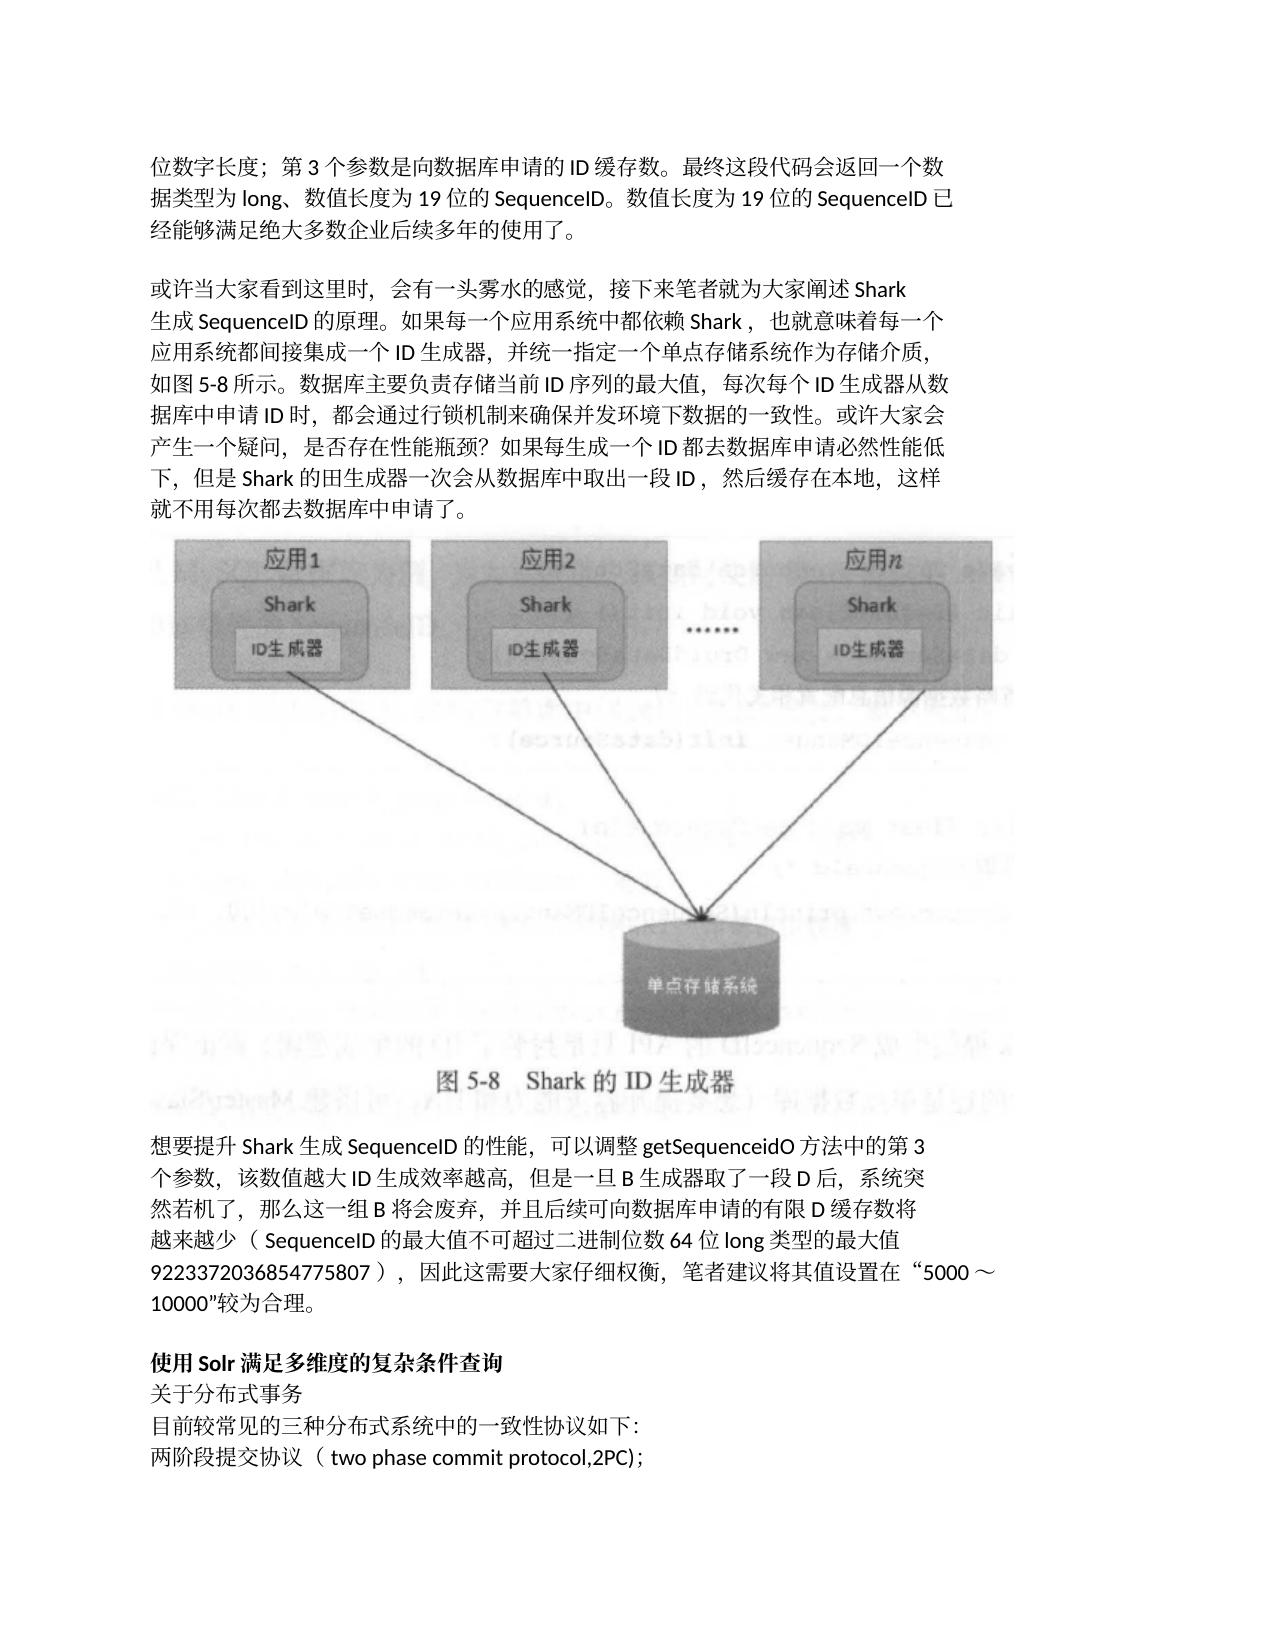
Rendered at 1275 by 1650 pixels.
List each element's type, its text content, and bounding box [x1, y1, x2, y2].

text 产生一个疑问，是否存在性能瓶颈？如果每生成一个ID 都去数据库申请必然性能低 [150, 430, 1125, 461]
text 9223372036854775807 ），因此这需要大家仔细权衡，笔者建议将其值设置在“5000 ～ [150, 1255, 1125, 1287]
text 个参数，该数值越大ID 生成效率越高，但是一旦B 生成器取了一段D 后，系统突 [150, 1161, 1125, 1192]
text 越来越少（ SequenceID 的最大值不可超过二进制位数64 位long 类型的最大值 [150, 1224, 1125, 1255]
text 下，但是Shark 的田生成器一次会从数据库中取出一段ID ，然后缓存在本地，这样 [150, 461, 1125, 493]
text 据类型为long、数值长度为19 位的SequenceID。数值长度为19 位的SequenceID 已 [150, 181, 1125, 213]
text 经能够满足绝大多数企业后续多年的使用了。 [150, 213, 1125, 244]
text 两阶段提交协议（ two phase commit protocol,2PC)； [150, 1441, 1125, 1472]
text 想要提升Shark 生成SequenceID 的性能，可以调整getSequenceidO方法中的第3 [150, 1129, 1125, 1161]
text 使用Solr 满足多维度的复杂条件查询 [150, 1346, 1125, 1378]
text 就不用每次都去数据库中申请了。 [150, 493, 1125, 524]
text 目前较常见的三种分布式系统中的一致性协议如下： [150, 1409, 1125, 1441]
text 生成SequenceID 的原理。如果每一个应用系统中都依赖Shark ，也就意味着每一个 [150, 304, 1125, 335]
text 关于分布式事务 [150, 1378, 1125, 1409]
text 如图5-8 所示。数据库主要负责存储当前ID 序列的最大值，每次每个ID 生成器从数 [150, 367, 1125, 398]
text 位数字长度；第3 个参数是向数据库申请的ID 缓存数。最终这段代码会返回一个数 [150, 150, 1125, 181]
text 应用系统都间接集成一个ID 生成器，并统一指定一个单点存储系统作为存储介质， [150, 335, 1125, 367]
picture [150, 524, 1014, 1130]
text 然若机了，那么这一组B 将会废弃，并且后续可向数据库申请的有限D 缓存数将 [150, 1192, 1125, 1224]
text 据库中申请ID 时，都会通过行锁机制来确保并发环境下数据的一致性。或许大家会 [150, 398, 1125, 430]
text 10000”较为合理。 [150, 1287, 1125, 1318]
text 或许当大家看到这里时，会有一头雾水的感觉，接下来笔者就为大家阐述Shark [150, 272, 1125, 304]
